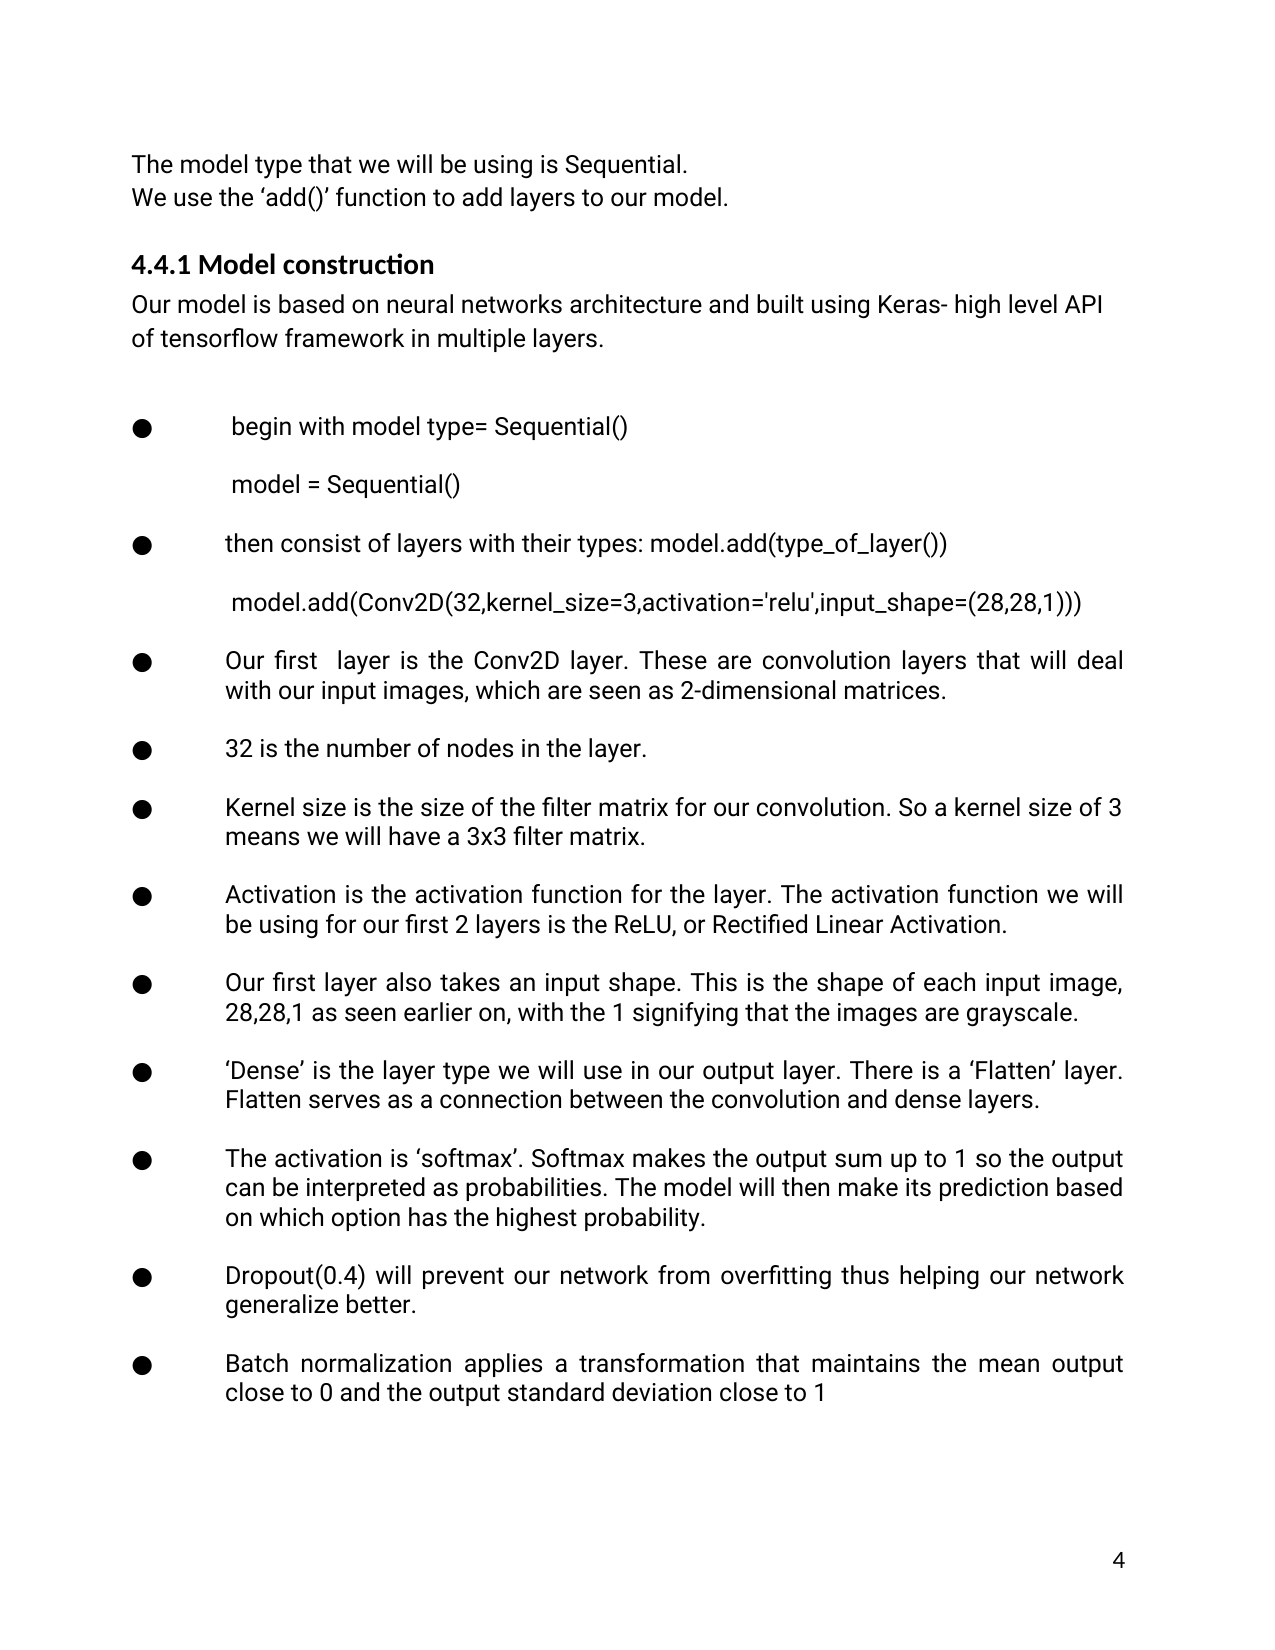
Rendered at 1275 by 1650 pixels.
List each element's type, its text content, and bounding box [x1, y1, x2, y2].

subtitle 4.4.1 Model construction [131, 246, 1125, 282]
list The activation is ‘softmax’. Softmax makes the output sum up to 1 so the output can be interpreted as probabilities. The model will then make its prediction based on which option has the highest probability. [131, 1144, 1125, 1232]
text We use the ‘add()’ function to add layers to our model. [131, 184, 1125, 213]
list Activation is the activation function for the layer. The activation function we will be using for our first 2 layers is the ReLU, or Rectified Linear Activation. [131, 881, 1125, 939]
list 32 is the number of nodes in the layer. [131, 734, 1125, 764]
list Dropout(0.4) will prevent our network from overfitting thus helping our network generalize better. [131, 1261, 1125, 1320]
text model = Sequential() [225, 471, 1125, 500]
text Our model is based on neural networks architecture and built using Keras- high level API [131, 290, 1125, 320]
list begin with model type= Sequential() [131, 412, 1125, 441]
list Our first layer also takes an input shape. This is the shape of each input image, 28,28,1 as seen earlier on, with the 1 signifying that the images are grayscale. [131, 968, 1125, 1027]
list Batch normalization applies a transformation that maintains the mean output close to 0 and the output standard deviation close to 1 [131, 1349, 1125, 1408]
list ‘Dense’ is the layer type we will use in our output layer. There is a ‘Flatten’ layer. Flatten serves as a connection between the convolution and dense layers. [131, 1056, 1125, 1115]
list then consist of layers with their types: model.add(type_of_layer()) [131, 529, 1125, 558]
text of tensorflow framework in multiple layers. [131, 324, 1125, 353]
text The model type that we will be using is Sequential. [131, 150, 1125, 179]
list Our first layer is the Conv2D layer. These are convolution layers that will deal with our input images, which are seen as 2-dimensional matrices. [131, 647, 1125, 705]
list Kernel size is the size of the filter matrix for our convolution. So a kernel size of 3 means we will have a 3x3 filter matrix. [131, 793, 1125, 851]
text model.add(Conv2D(32,kernel_size=3,activation='relu',input_shape=(28,28,1))) [225, 588, 1125, 617]
